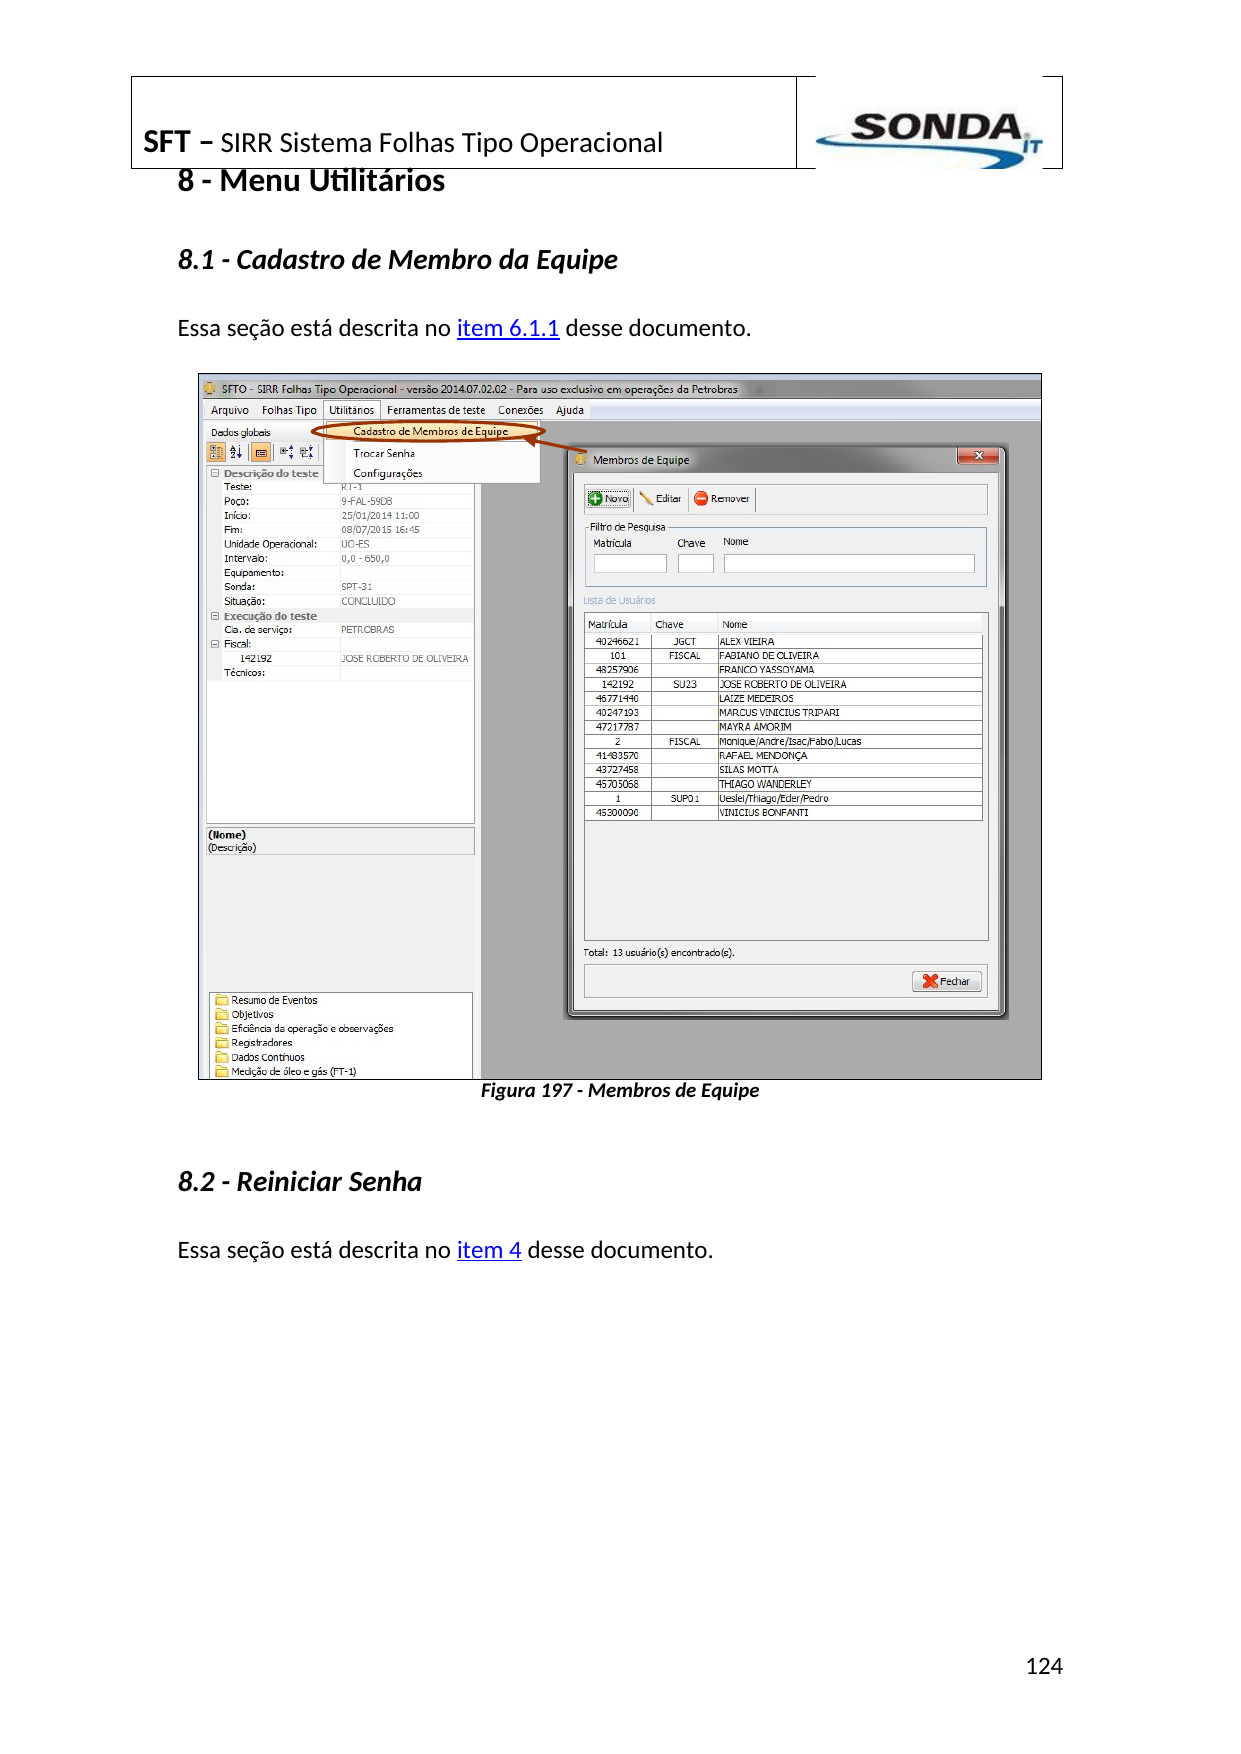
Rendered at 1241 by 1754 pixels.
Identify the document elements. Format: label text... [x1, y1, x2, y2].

picture [815, 76, 1043, 159]
text Figura 197 - Membros de Equipe [142, 369, 1099, 1102]
subtitle - Reiniciar Senha [177, 1163, 1223, 1198]
text Essa seção está descrita no item 6.1.1 desse documento. [177, 312, 1223, 343]
text Essa seção está descrita no item 4 desse documento. [177, 1234, 1223, 1264]
subtitle - Menu Utilitários [177, 159, 1223, 200]
subtitle - Cadastro de Membro da Equipe [177, 241, 1223, 277]
